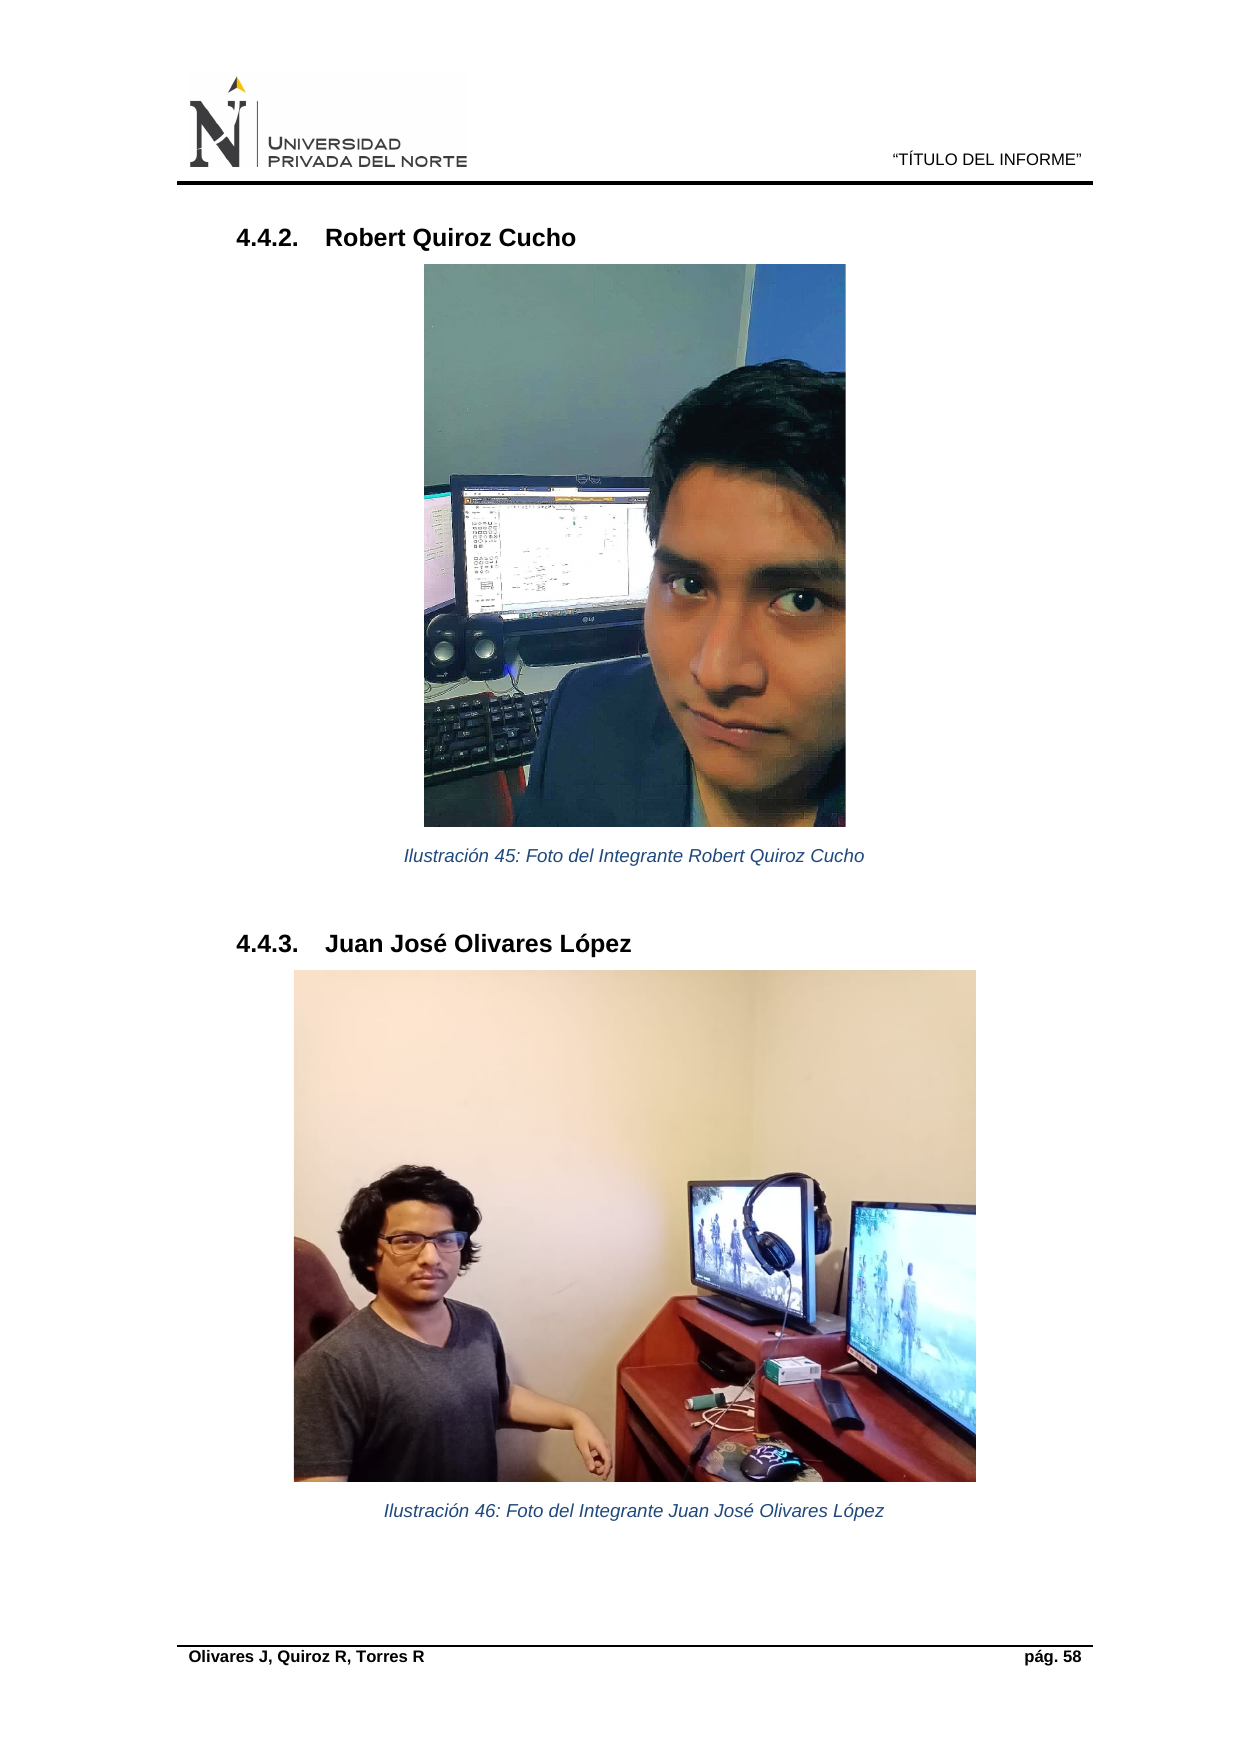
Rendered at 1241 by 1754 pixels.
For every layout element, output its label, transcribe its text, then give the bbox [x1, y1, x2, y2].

subtitle Robert Quiroz Cucho [236, 223, 1092, 252]
picture [188, 73, 469, 169]
picture [293, 970, 976, 1482]
subtitle Juan José Olivares López [236, 929, 1092, 958]
picture [424, 264, 846, 827]
text Ilustración 45: Foto del Integrante Robert Quiroz Cucho [177, 844, 1092, 866]
text Ilustración 46: Foto del Integrante Juan José Olivares López [177, 1500, 1092, 1522]
